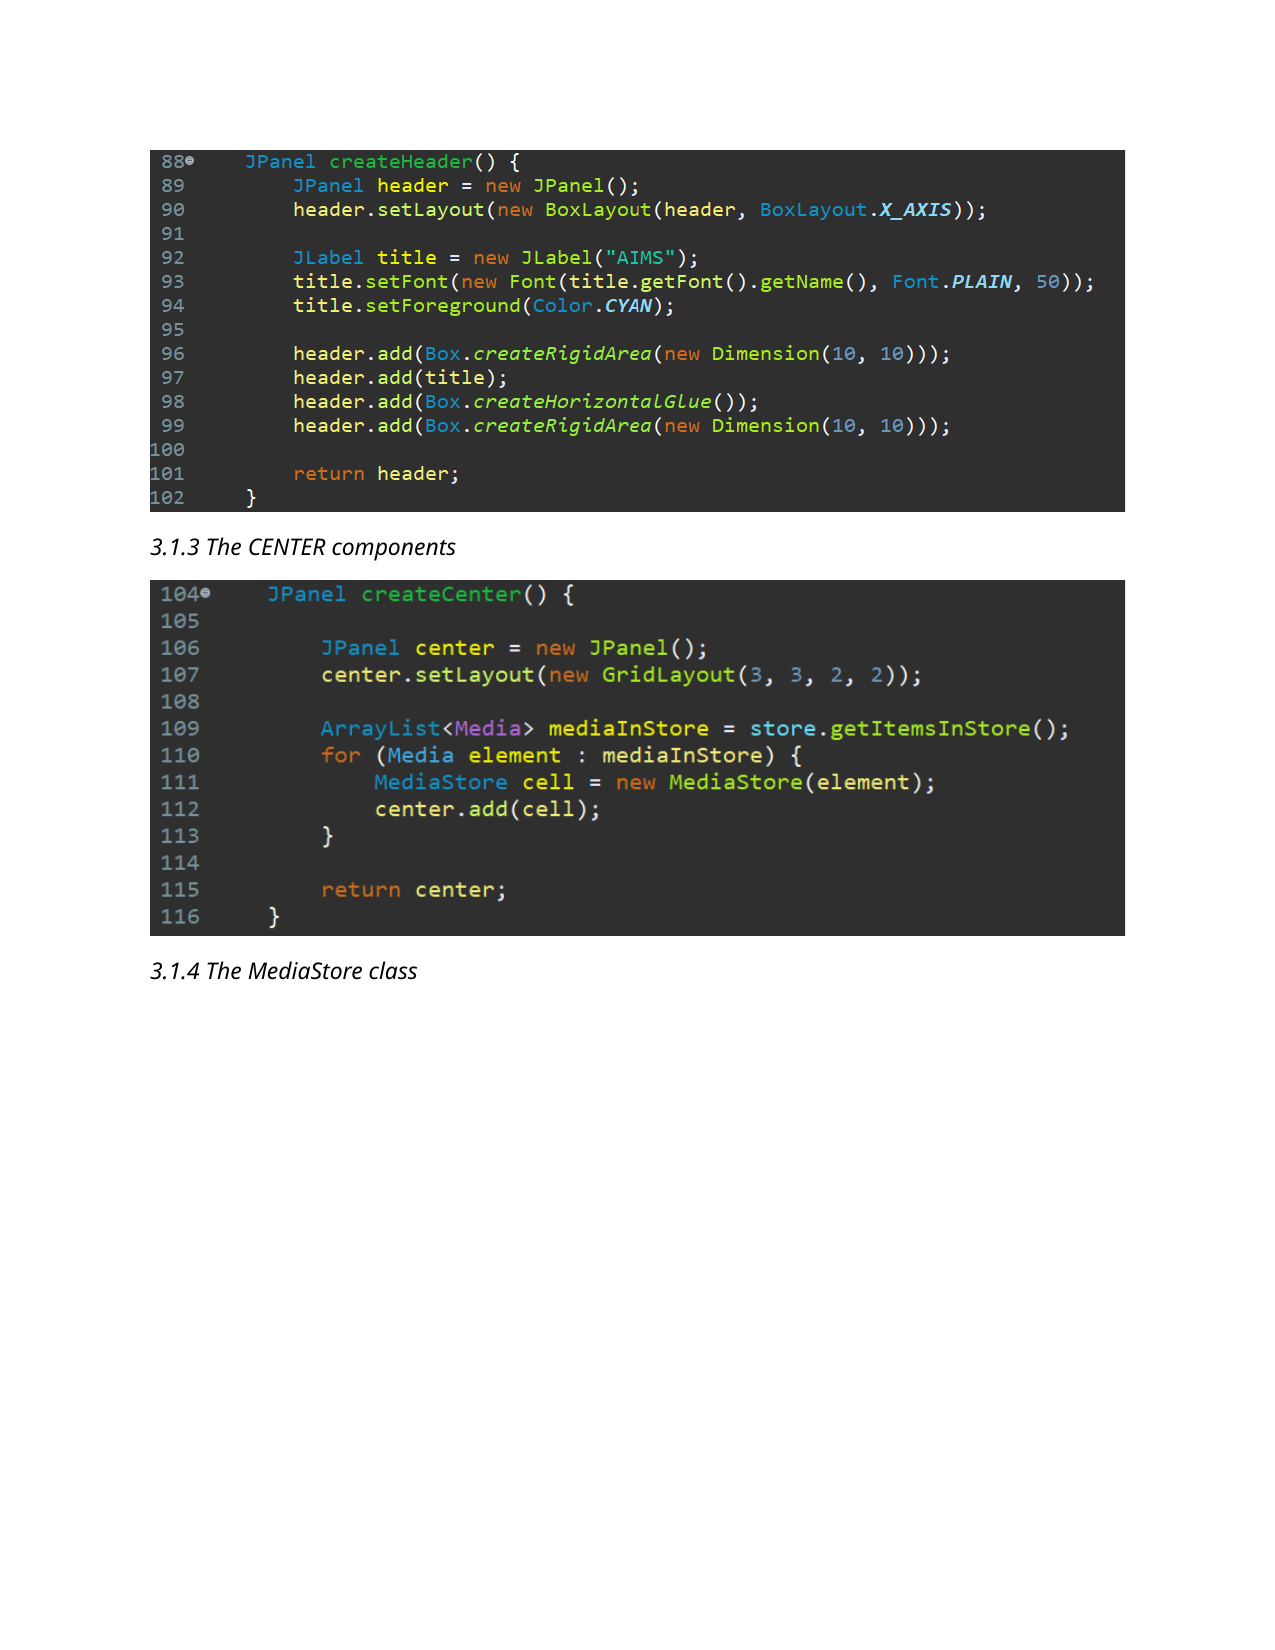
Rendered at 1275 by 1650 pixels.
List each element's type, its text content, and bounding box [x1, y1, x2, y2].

text 3.1.3 The CENTER components [150, 530, 1125, 562]
text 3.1.4 The MediaStore class [150, 955, 1125, 986]
picture [150, 150, 1125, 512]
picture [150, 580, 1125, 936]
